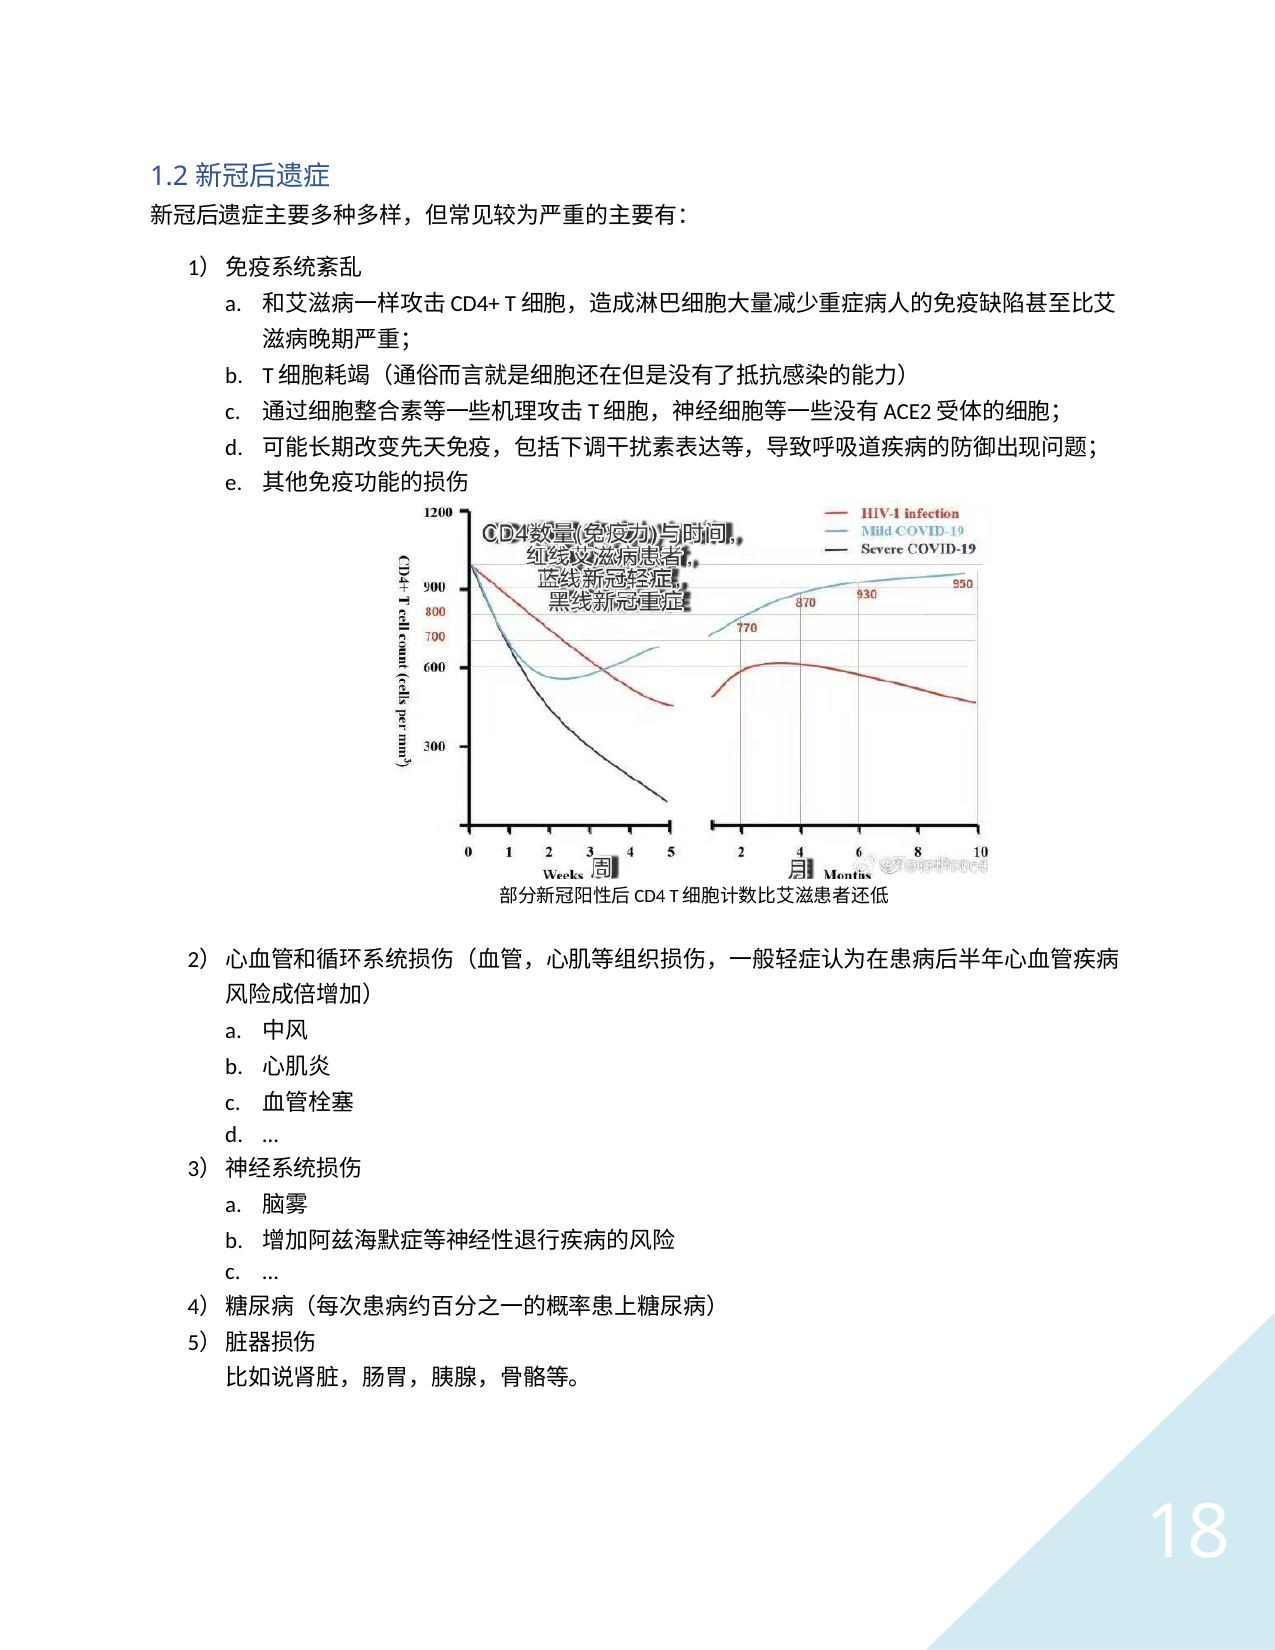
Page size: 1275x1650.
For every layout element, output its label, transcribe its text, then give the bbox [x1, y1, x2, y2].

list 糖尿病（每次患病约百分之一的概率患上糖尿病） [187, 1288, 1125, 1321]
list 部分新冠阳性后CD4 T细胞计数比艾滋患者还低 [262, 881, 1125, 908]
list 神经系统损伤 [187, 1150, 1125, 1183]
text 新冠后遗症主要多种多样，但常见较为严重的主要有： [150, 197, 1125, 230]
list … [225, 1257, 1125, 1285]
list 通过细胞整合素等一些机理攻击T细胞，神经细胞等一些没有ACE2受体的细胞； [225, 392, 1125, 426]
list 其他免疫功能的损伤 [225, 464, 1125, 497]
list 免疫系统紊乱 [187, 249, 1125, 282]
list 血管栓塞 [225, 1084, 1125, 1117]
list 增加阿兹海默症等神经性退行疾病的风险 [225, 1222, 1125, 1255]
list 中风 [225, 1012, 1125, 1045]
list … [225, 1120, 1125, 1148]
list 比如说肾脏，肠胃，胰腺，骨骼等。 [225, 1359, 1125, 1392]
list 脏器损伤 [187, 1323, 1125, 1357]
picture [395, 500, 992, 879]
list 心血管和循环系统损伤（血管，心肌等组织损伤，一般轻症认为在患病后半年心血管疾病风险成倍增加） [187, 941, 1125, 1009]
list 脑雾 [225, 1186, 1125, 1219]
list 和艾滋病一样攻击CD4+ T细胞，造成淋巴细胞大量减少重症病人的免疫缺陷甚至比艾滋病晚期严重； [225, 285, 1125, 354]
list 可能长期改变先天免疫，包括下调干扰素表达等，导致呼吸道疾病的防御出现问题； [225, 428, 1125, 462]
list 心肌炎 [225, 1048, 1125, 1081]
list T细胞耗竭（通俗而言就是细胞还在但是没有了抵抗感染的能力） [225, 357, 1125, 390]
subtitle 1.2 新冠后遗症 [150, 154, 1125, 193]
